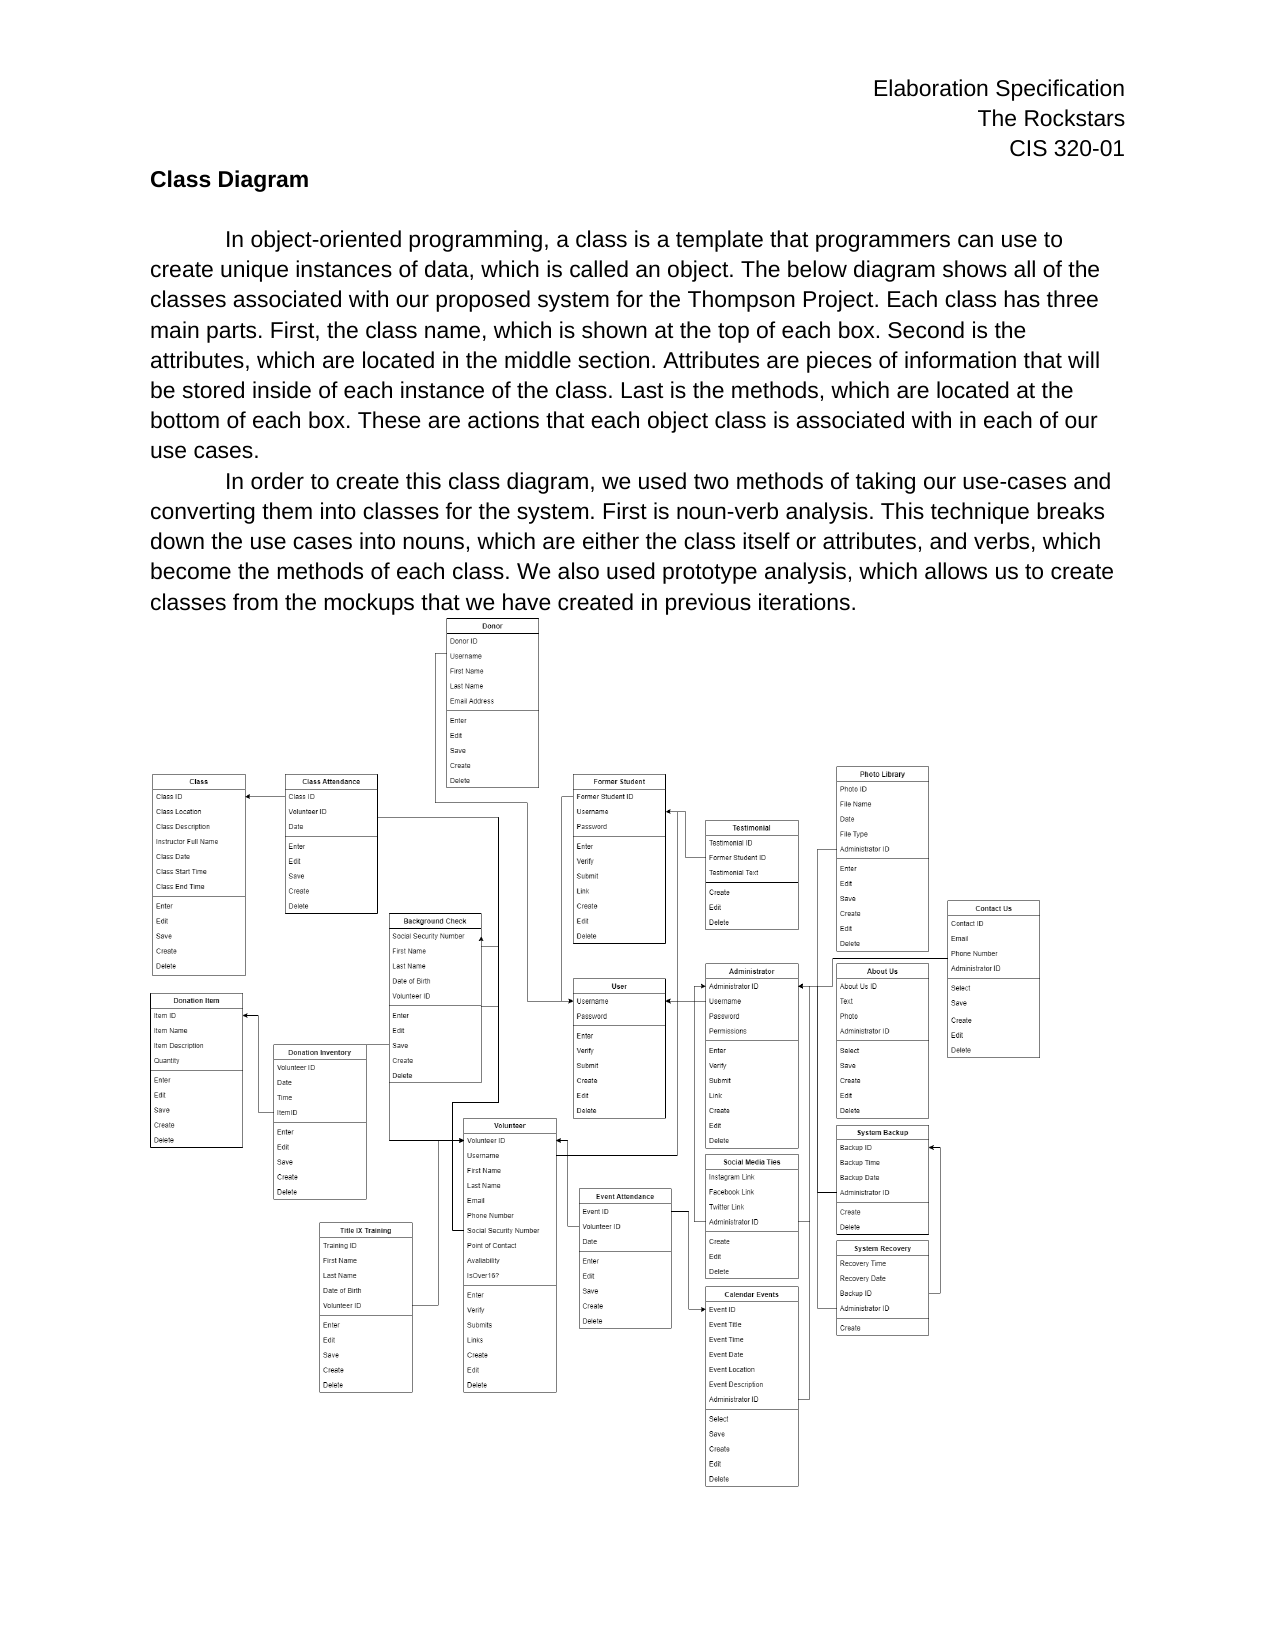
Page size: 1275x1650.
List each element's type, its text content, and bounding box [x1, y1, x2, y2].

text In object-oriented programming, a class is a template that programmers can use to create unique instances of data, which is called an object. The below diagram shows all of the classes associated with our proposed system for the Thompson Project. Each class has three main parts. First, the class name, which is shown at the top of each box. Second is the attributes, which are located in the middle section. Attributes are pieces of information that will be stored inside of each instance of the class. Last is the methods, which are located at the bottom of each box. These are actions that each object class is associated with in each of our use cases. [150, 226, 1125, 464]
text In order to create this class diagram, we used two methods of taking our use-cases and converting them into classes for the system. First is noun-verb analysis. This technique breaks down the use cases into nouns, which are either the class itself or attributes, and verbs, which become the methods of each class. We also used prototype analysis, which allows us to create classes from the mockups that we have created in previous iterations. [150, 468, 1125, 615]
picture [150, 618, 1040, 1488]
text Class Diagram [150, 166, 1125, 192]
